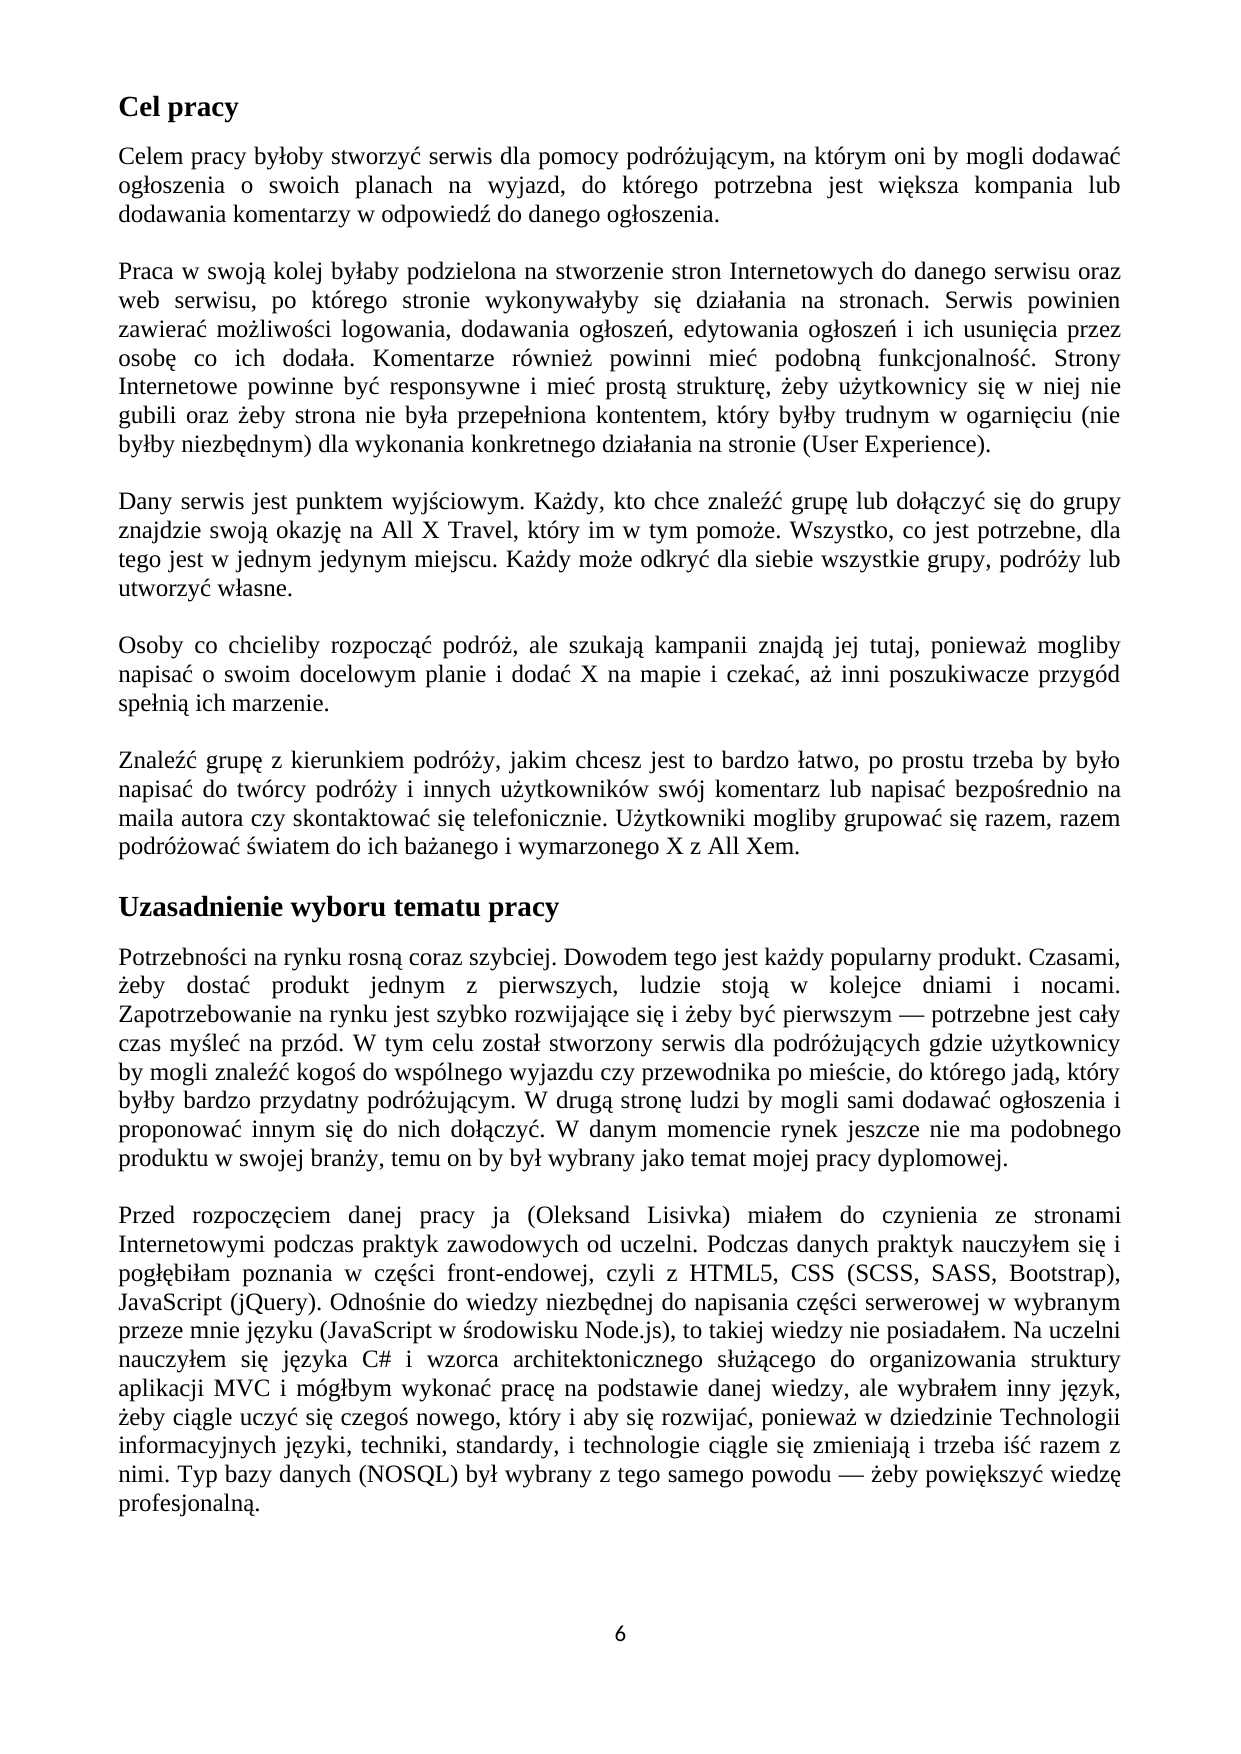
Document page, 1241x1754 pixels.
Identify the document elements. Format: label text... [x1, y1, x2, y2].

text Cel pracy [118, 89, 1122, 122]
text Praca w swoją kolej byłaby podzielona na stworzenie stron Internetowych do danego serwisu oraz web serwisu, po którego stronie wykonywałyby się działania na stronach. Serwis powinien zawierać możliwości logowania, dodawania ogłoszeń, edytowania ogłoszeń i ich usunięcia przez osobę co ich dodała. Komentarze również powinni mieć podobną funkcjonalność. Strony Internetowe powinne być responsywne i mieć prostą strukturę, żeby użytkownicy się w niej nie gubili oraz żeby strona nie była przepełniona kontentem, który byłby trudnym w ogarnięciu (nie byłby niezbędnym) dla wykonania konkretnego działania na stronie (User Experience). [118, 256, 1122, 458]
text Potrzebności na rynku rosną coraz szybciej. Dowodem tego jest każdy popularny produkt. Czasami, żeby dostać produkt jednym z pierwszych, ludzie stoją w kolejce dniami i nocami. Zapotrzebowanie na rynku jest szybko rozwijające się i żeby być pierwszym — potrzebne jest cały czas myśleć na przód. W tym celu został stworzony serwis dla podróżujących gdzie użytkownicy by mogli znaleźć kogoś do wspólnego wyjazdu czy przewodnika po mieście, do którego jadą, który byłby bardzo przydatny podróżującym. W drugą stronę ludzi by mogli sami dodawać ogłoszenia i proponować innym się do nich dołączyć. W danym momencie rynek jeszcze nie ma podobnego produktu w swojej branży, temu on by był wybrany jako temat mojej pracy dyplomowej. [118, 942, 1122, 1172]
text Osoby co chcieliby rozpocząć podróż, ale szukają kampanii znajdą jej tutaj, ponieważ mogliby napisać o swoim docelowym planie i dodać X na mapie i czekać, aż inni poszukiwacze przygód spełnią ich marzenie. [118, 630, 1122, 716]
text Znaleźć grupę z kierunkiem podróży, jakim chcesz jest to bardzo łatwo, po prostu trzeba by było napisać do twórcy podróży i innych użytkowników swój komentarz lub napisać bezpośrednio na maila autora czy skontaktować się telefonicznie. Użytkowniki mogliby grupować się razem, razem podróżować światem do ich bażanego i wymarzonego X z All Xem. [118, 745, 1122, 860]
text Przed rozpoczęciem danej pracy ja (Oleksand Lisivka) miałem do czynienia ze stronami Internetowymi podczas praktyk zawodowych od uczelni. Podczas danych praktyk nauczyłem się i pogłębiłam poznania w części front-endowej, czyli z HTML5, CSS (SCSS, SASS, Bootstrap), JavaScript (jQuery). Odnośnie do wiedzy niezbędnej do napisania części serwerowej w wybranym przeze mnie języku (JavaScript w środowisku Node.js), to takiej wiedzy nie posiadałem. Na uczelni nauczyłem się języka C# i wzorca architektonicznego służącego do organizowania struktury aplikacji MVC i mógłbym wykonać pracę na podstawie danej wiedzy, ale wybrałem inny język, żeby ciągle uczyć się czegoś nowego, który i aby się rozwijać, ponieważ w dziedzinie Technologii informacyjnych języki, techniki, standardy, i technologie ciągle się zmieniają i trzeba iść razem z nimi. Typ bazy danych (NOSQL) był wybrany z tego samego powodu — żeby powiększyć wiedzę profesjonalną. [118, 1201, 1122, 1517]
text Celem pracy byłoby stworzyć serwis dla pomocy podróżującym, na którym oni by mogli dodawać ogłoszenia o swoich planach na wyjazd, do którego potrzebna jest większa kompania lub dodawania komentarzy w odpowiedź do danego ogłoszenia. [118, 141, 1122, 228]
text Dany serwis jest punktem wyjściowym. Każdy, kto chce znaleźć grupę lub dołączyć się do grupy znajdzie swoją okazję na All X Travel, który im w tym pomoże. Wszystko, co jest potrzebne, dla tego jest w jednym jedynym miejscu. Każdy może odkryć dla siebie wszystkie grupy, podróży lub utworzyć własne. [118, 486, 1122, 601]
text Uzasadnienie wyboru tematu pracy [118, 889, 1122, 922]
